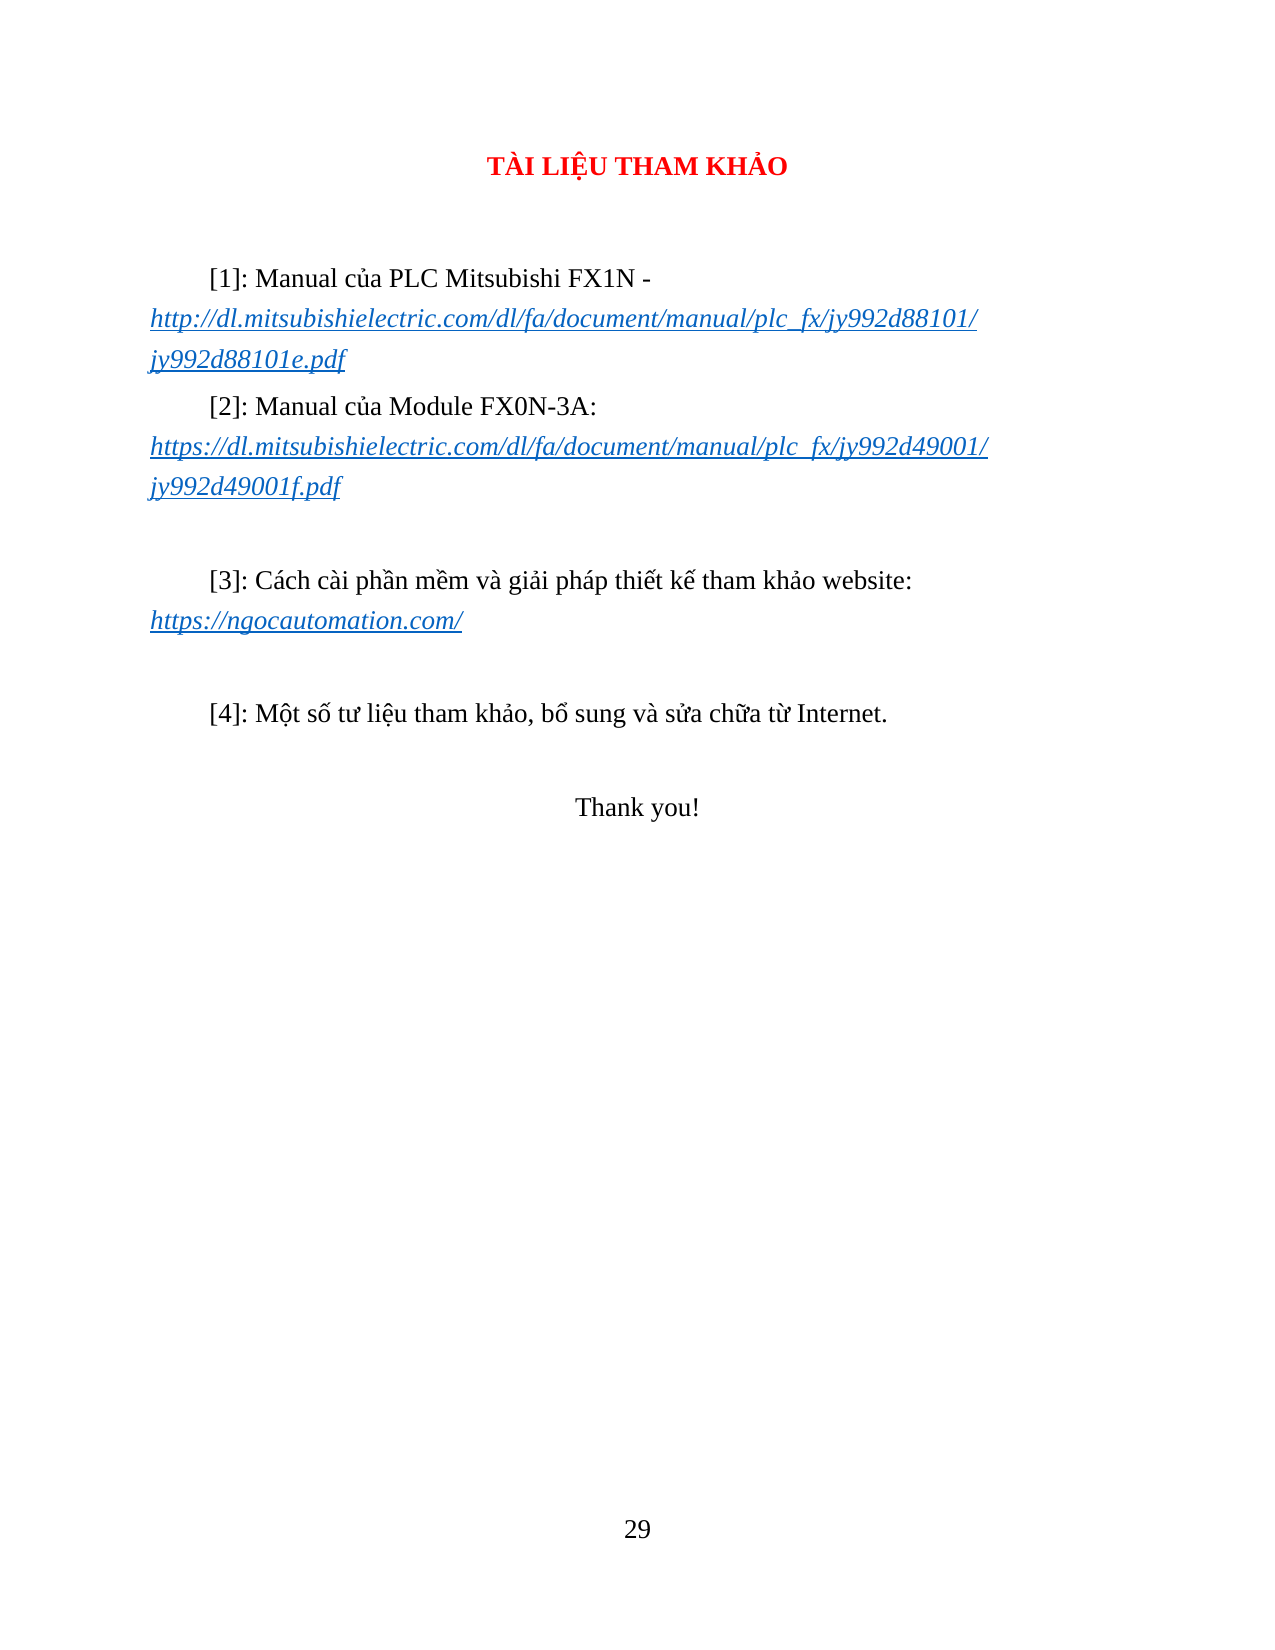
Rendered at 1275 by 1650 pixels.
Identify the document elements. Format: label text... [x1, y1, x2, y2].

text [3]: Cách cài phần mềm và giải pháp thiết kế tham khảo website: https://ngocautomation.com/ [150, 564, 1125, 635]
text [2]: Manual của Module FX0N-3A: https://dl.mitsubishielectric.com/dl/fa/document/manual/plc_fx/jy992d49001/jy992d49001f.pdf [150, 389, 1125, 502]
text [1]: Manual của PLC Mitsubishi FX1N - http://dl.mitsubishielectric.com/dl/fa/document/manual/plc_fx/jy992d88101/jy992d88101e.pdf [150, 262, 1125, 374]
text Thank you! [150, 791, 1125, 822]
text [4]: Một số tư liệu tham khảo, bổ sung và sửa chữa từ Internet. [150, 697, 1125, 729]
subtitle tài liệu tham khảo [150, 150, 1125, 181]
